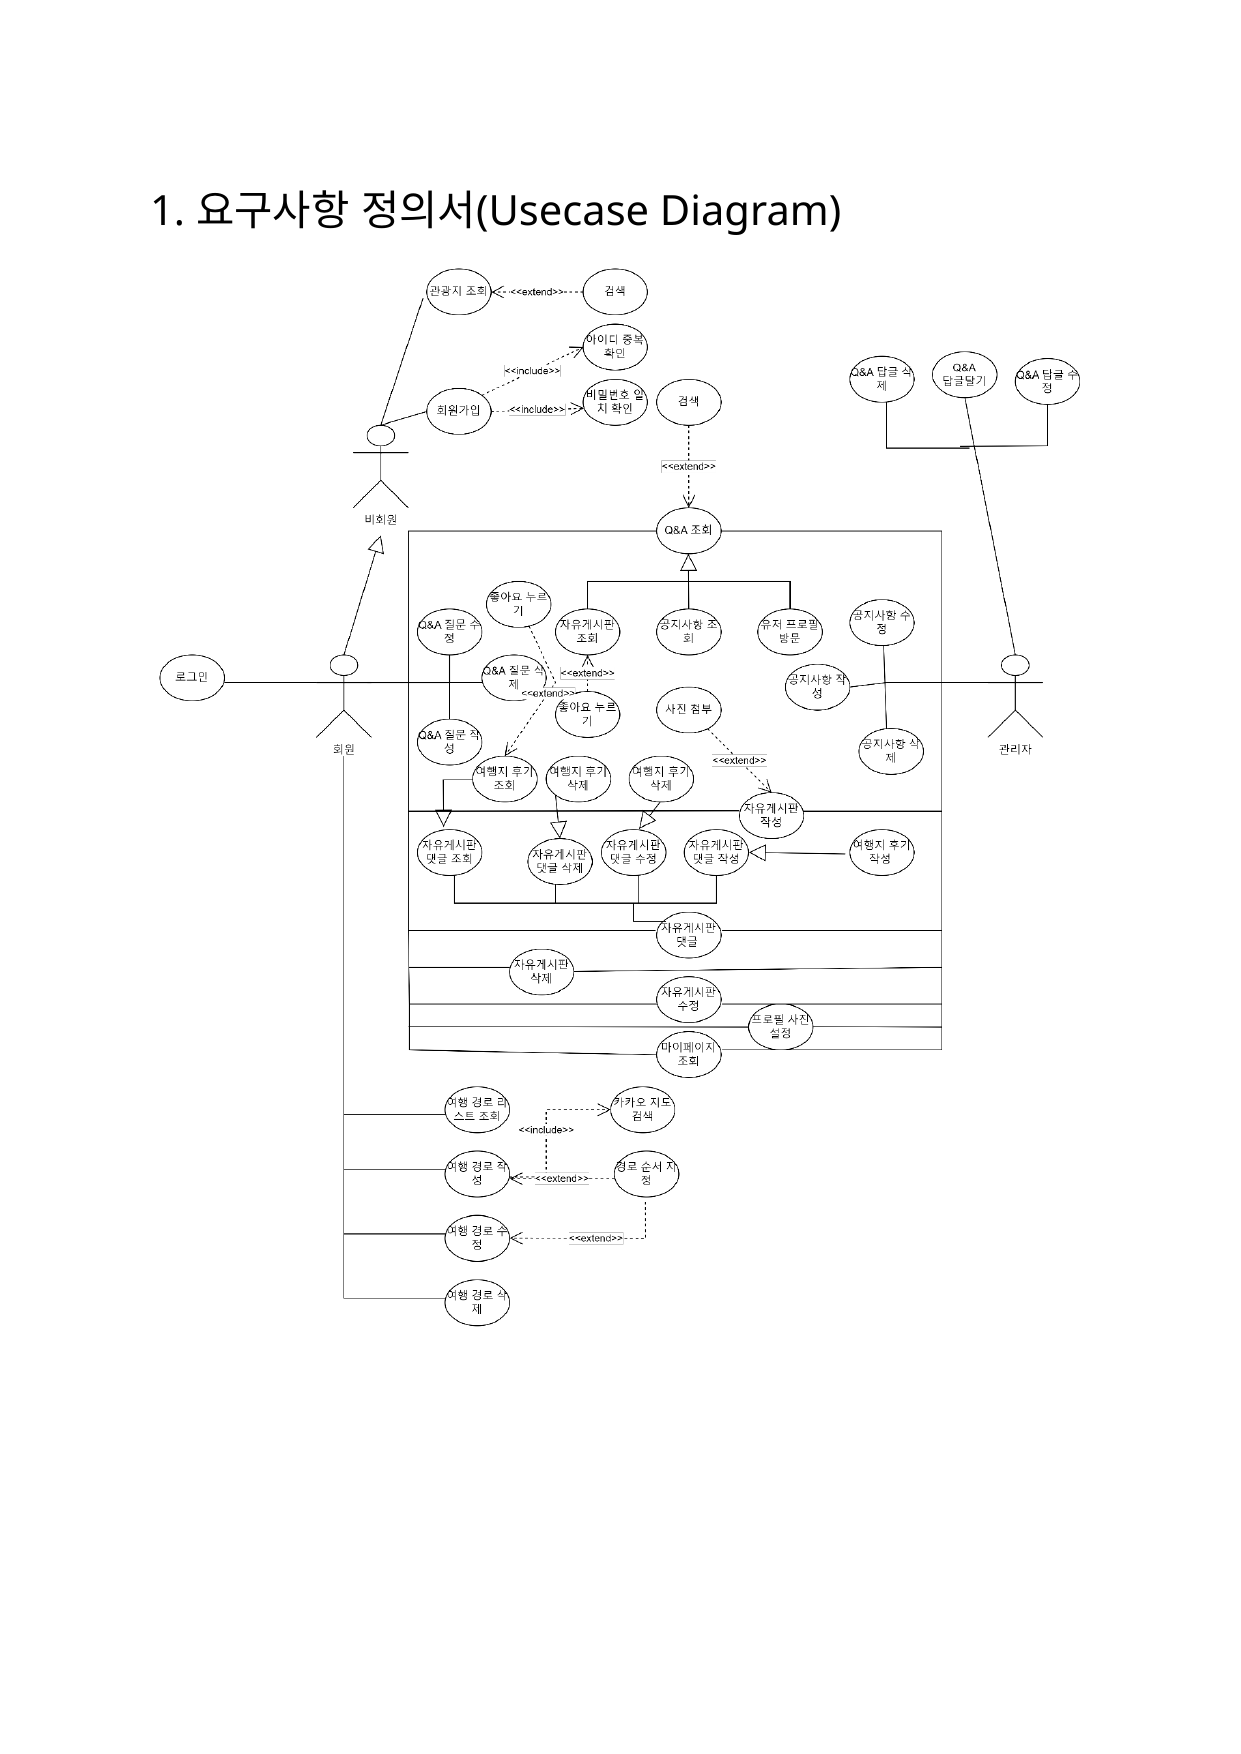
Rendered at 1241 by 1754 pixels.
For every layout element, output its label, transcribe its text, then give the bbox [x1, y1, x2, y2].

text 1. 요구사항 정의서(Usecase Diagram) [150, 177, 1090, 238]
picture [150, 259, 1089, 1335]
